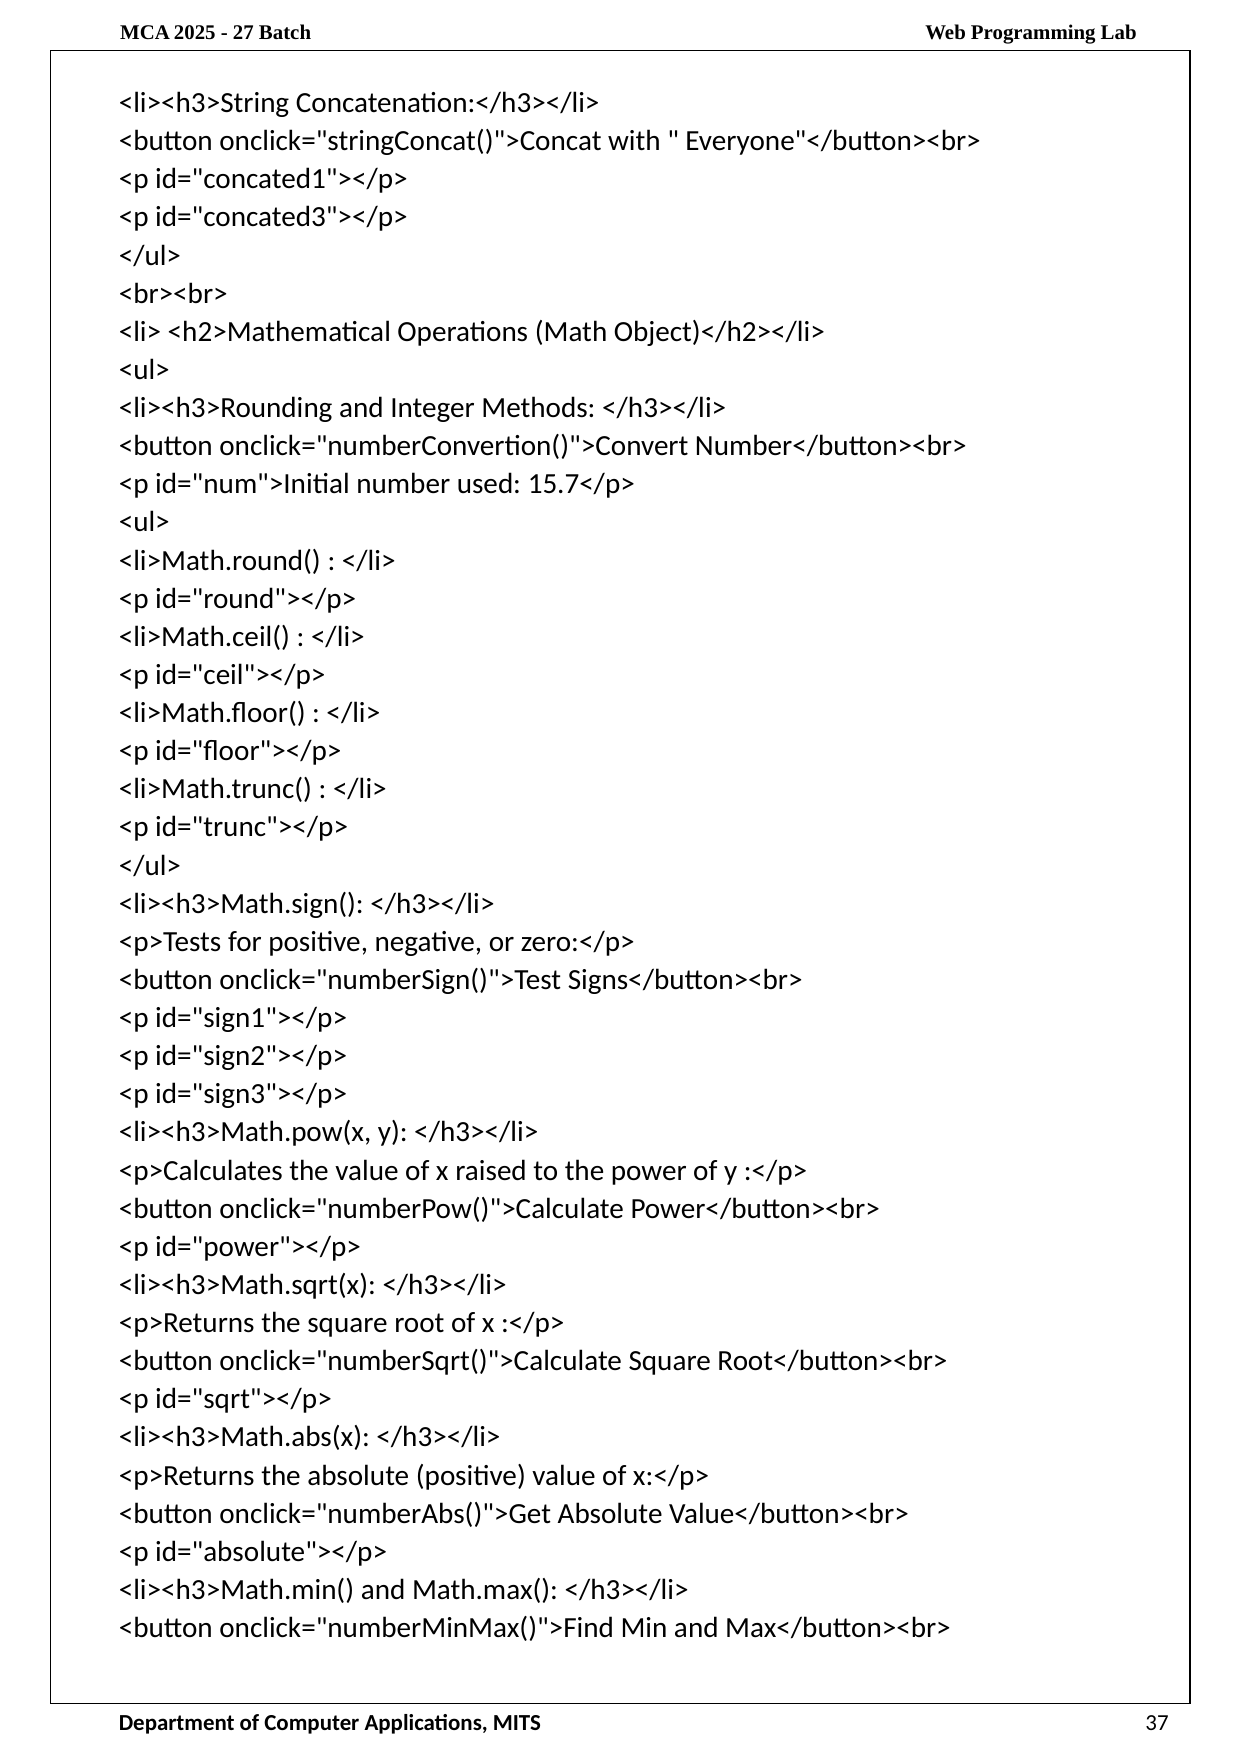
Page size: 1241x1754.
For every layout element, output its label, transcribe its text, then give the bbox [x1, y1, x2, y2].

text <br><br> [118, 275, 1168, 310]
text <p id="sign1"></p> [118, 999, 1168, 1035]
text <li>Math.floor() : </li> [118, 694, 1168, 730]
text </ul> [118, 237, 1168, 272]
text <button onclick="stringConcat()">Concat with " Everyone"</button><br> [118, 122, 1168, 158]
text <button onclick="numberSign()">Test Signs</button><br> [118, 961, 1168, 997]
text <li><h3>Math.sqrt(x): </h3></li> [118, 1266, 1168, 1302]
text <ul> [118, 503, 1168, 539]
text <li><h3>Math.pow(x, y): </h3></li> [118, 1113, 1168, 1149]
text <li>Math.trunc() : </li> [118, 770, 1168, 806]
text <p>Returns the absolute (positive) value of x:</p> [118, 1457, 1168, 1492]
text <p id="round"></p> [118, 580, 1168, 615]
text <li>Math.round() : </li> [118, 542, 1168, 577]
text <li><h3>Math.sign(): </h3></li> [118, 885, 1168, 920]
text <button onclick="numberConvertion()">Convert Number</button><br> [118, 427, 1168, 463]
text <p id="sign2"></p> [118, 1037, 1168, 1073]
text <p id="sign3"></p> [118, 1075, 1168, 1111]
text <li><h3>Math.min() and Math.max(): </h3></li> [118, 1571, 1168, 1607]
text <p id="trunc"></p> [118, 808, 1168, 844]
text <li>Math.ceil() : </li> [118, 618, 1168, 653]
text <p id="concated1"></p> [118, 160, 1168, 196]
text <p>Returns the square root of x :</p> [118, 1304, 1168, 1340]
text <button onclick="numberAbs()">Get Absolute Value</button><br> [118, 1495, 1168, 1530]
text </ul> [118, 847, 1168, 882]
text <p id="floor"></p> [118, 732, 1168, 768]
text <li> <h2>Mathematical Operations (Math Object)</h2></li> [118, 313, 1168, 348]
text <button onclick="numberMinMax()">Find Min and Max</button><br> [118, 1609, 1168, 1645]
text <p id="sqrt"></p> [118, 1380, 1168, 1416]
text <p>Calculates the value of x raised to the power of y :</p> [118, 1152, 1168, 1187]
text <ul> [118, 351, 1168, 387]
text <p id="num">Initial number used: 15.7</p> [118, 465, 1168, 501]
text <p id="ceil"></p> [118, 656, 1168, 692]
text <button onclick="numberSqrt()">Calculate Square Root</button><br> [118, 1342, 1168, 1378]
text <p id="absolute"></p> [118, 1533, 1168, 1568]
text <p>Tests for positive, negative, or zero:</p> [118, 923, 1168, 958]
text <li><h3>Math.abs(x): </h3></li> [118, 1418, 1168, 1454]
text <p id="power"></p> [118, 1228, 1168, 1263]
text <li><h3>Rounding and Integer Methods: </h3></li> [118, 389, 1168, 425]
text <li><h3>String Concatenation:</h3></li> [118, 84, 1168, 120]
text <p id="concated3"></p> [118, 198, 1168, 234]
text <button onclick="numberPow()">Calculate Power</button><br> [118, 1190, 1168, 1225]
